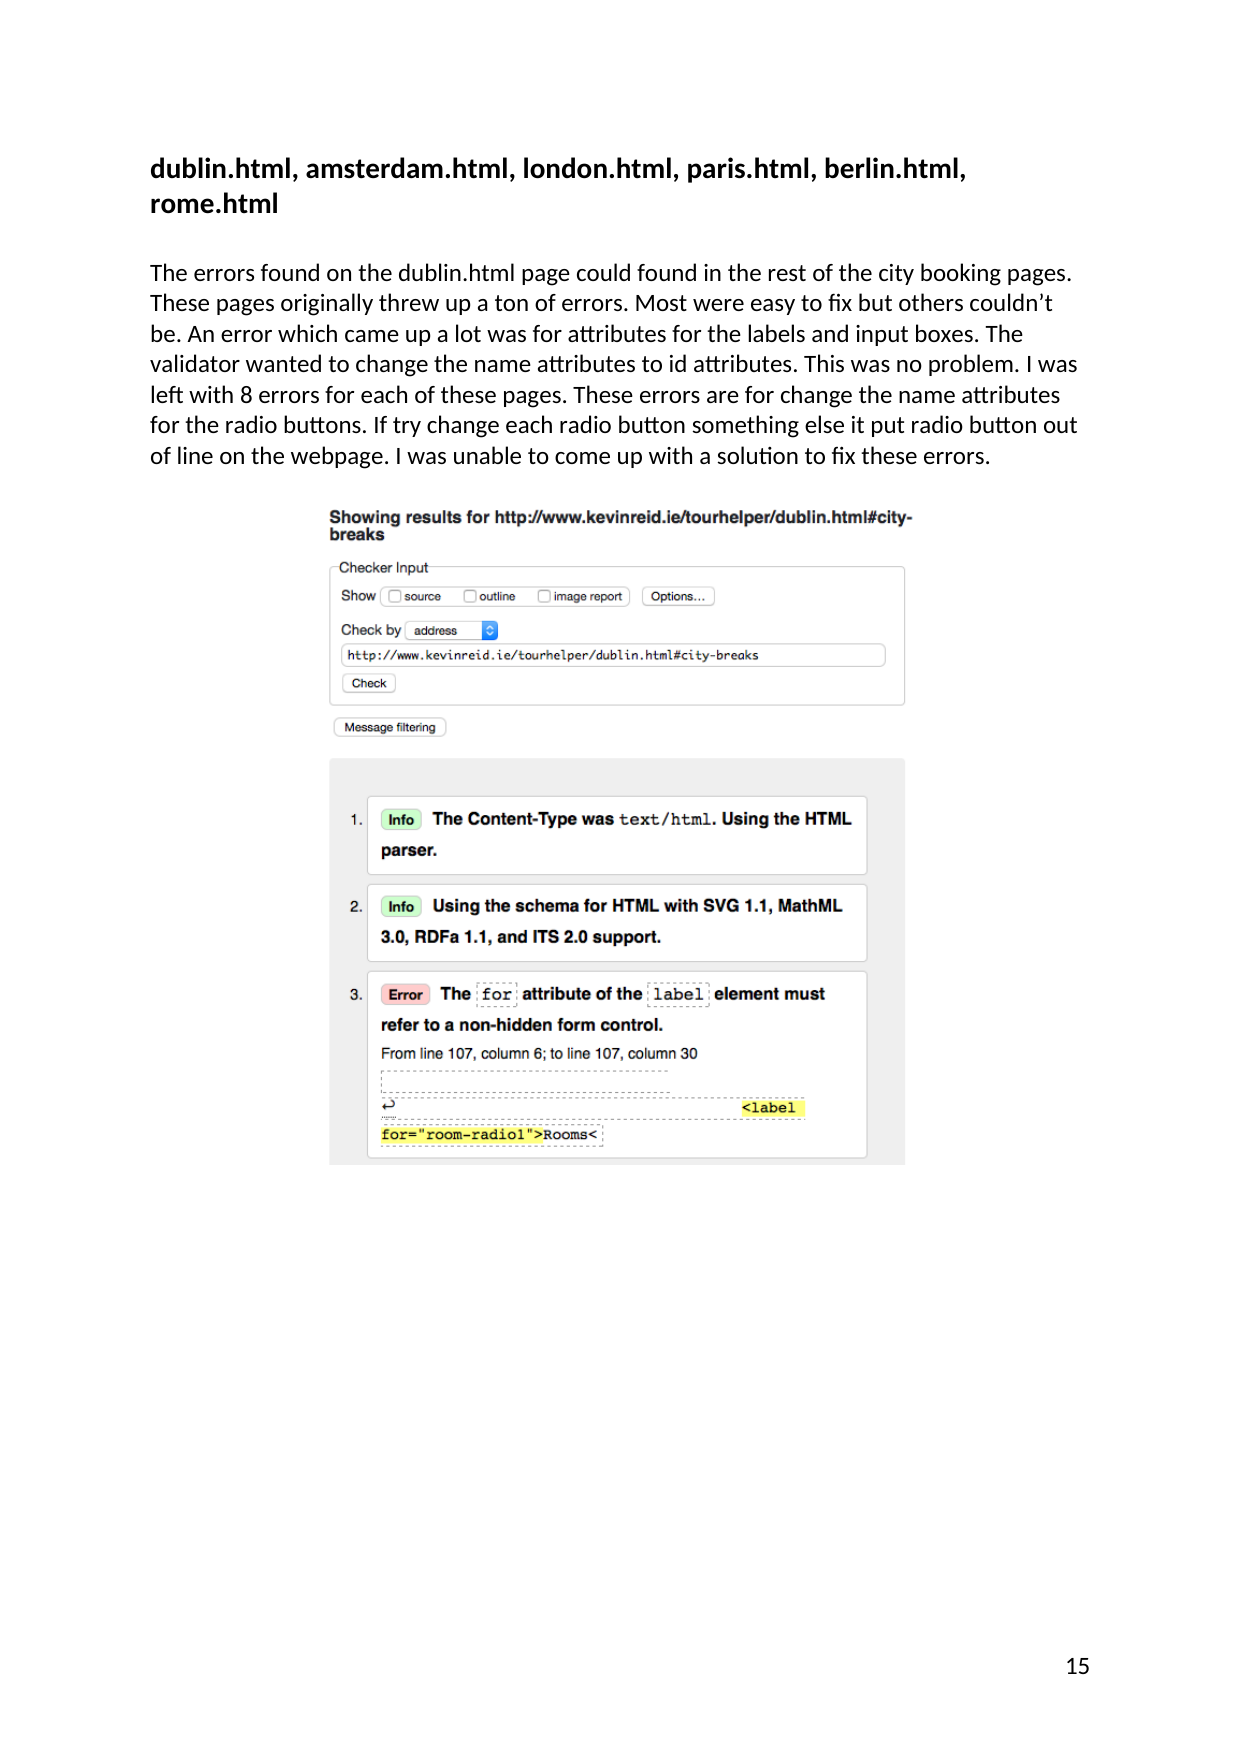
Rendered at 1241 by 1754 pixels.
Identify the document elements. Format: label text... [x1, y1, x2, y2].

text These pages originally threw up a ton of errors. Most were easy to fix but others couldn’t be. An error which came up a lot was for attributes for the labels and input boxes. The validator wanted to change the name attributes to id attributes. This was no problem. I was left with 8 errors for each of these pages. These errors are for change the name attributes for the radio buttons. If try change each radio button something else it put radio button out of line on the webpage. I was unable to come up with a solution to fix these errors. [150, 287, 1090, 471]
text dublin.html, amsterdam.html, london.html, paris.html, berlin.html, rome.html [150, 150, 1090, 221]
text The errors found on the dublin.html page could found in the rest of the city booking pages. [150, 257, 1090, 287]
picture [324, 506, 917, 1165]
